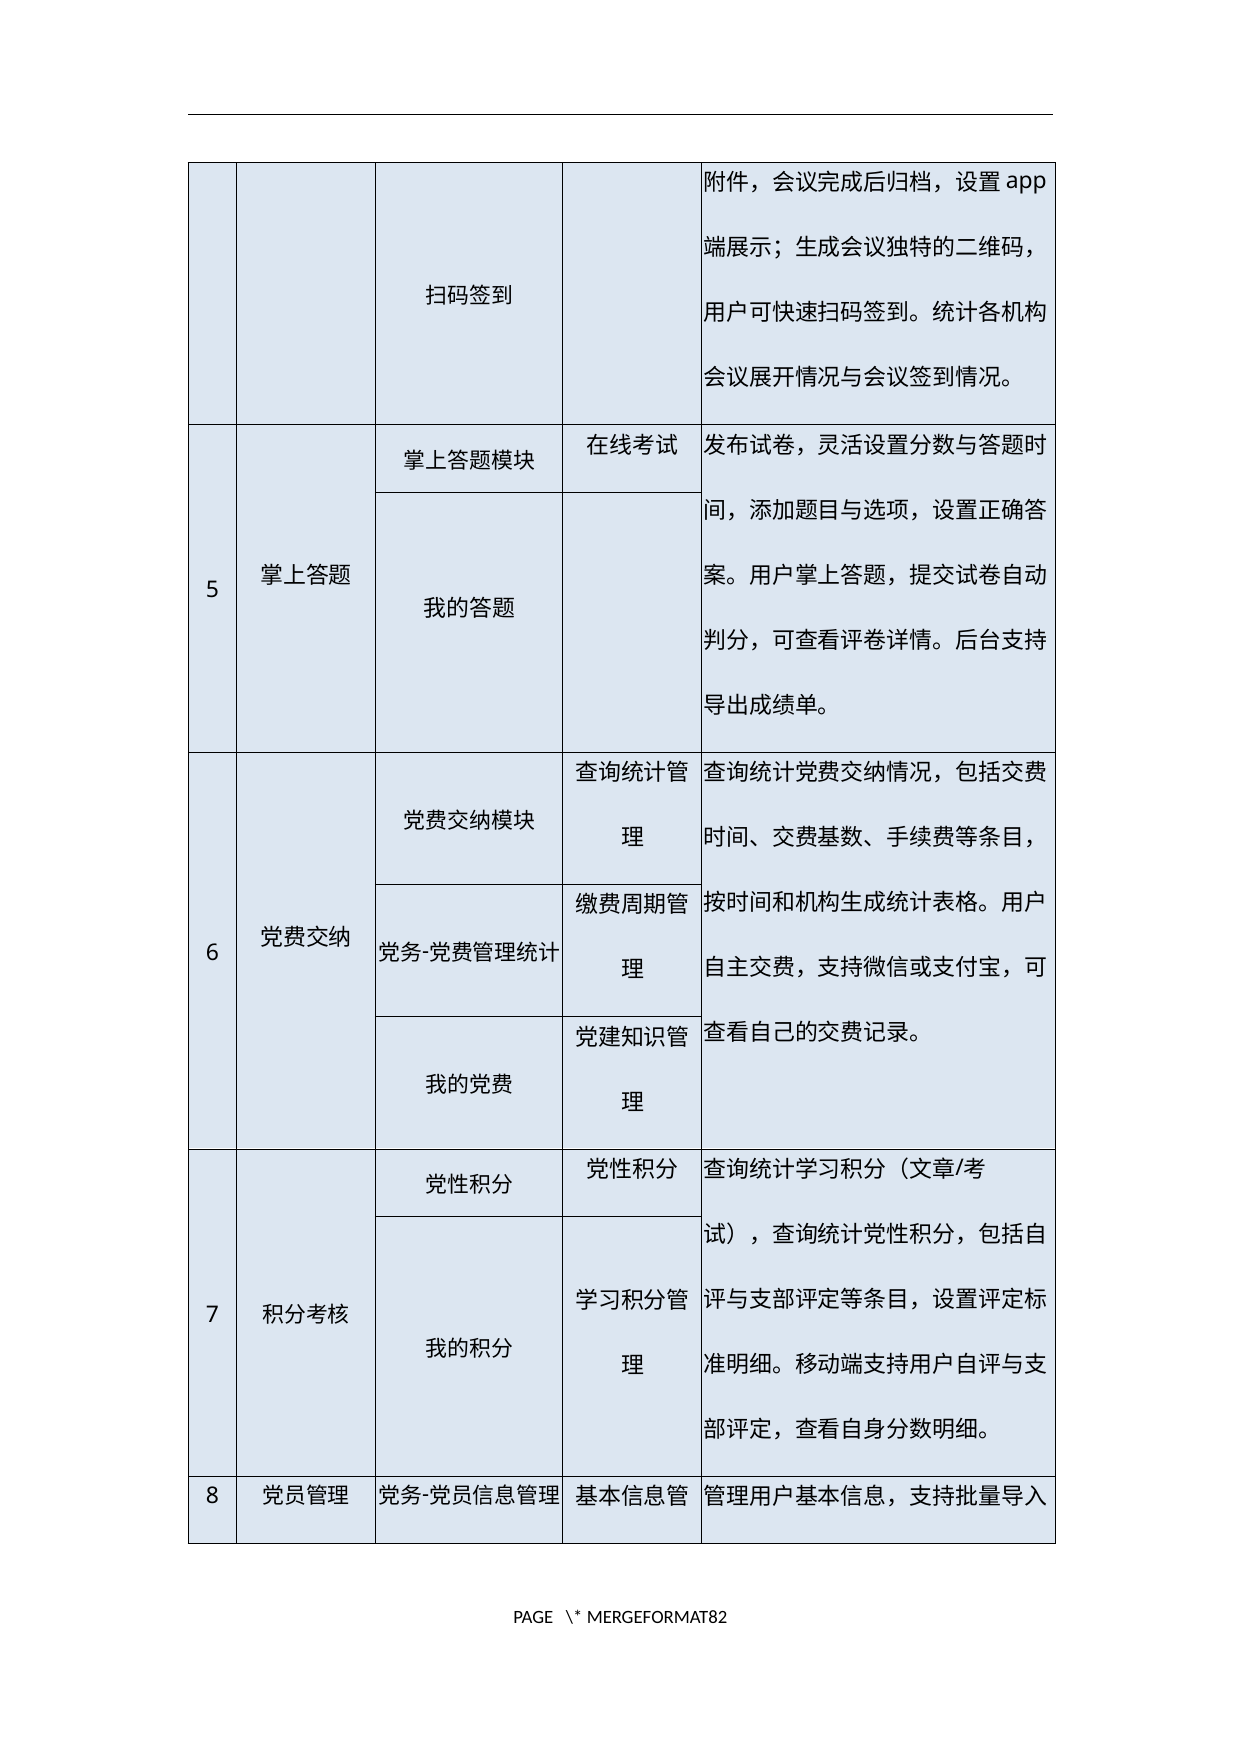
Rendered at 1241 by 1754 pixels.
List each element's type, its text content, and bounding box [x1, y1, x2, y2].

table_cell 在线考试 [563, 425, 701, 492]
table_cell 党性积分 [563, 1150, 701, 1216]
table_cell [702, 1477, 1055, 1543]
table_cell 我的答题 [376, 493, 562, 752]
table_cell 积分考核 [237, 1150, 375, 1476]
table_cell 查询统计党费交纳情况，包括交费时间、交费基数、手续费等条目，按时间和机构生成统计表格。用户自主交费，支持微信或支付宝，可查看自己的交费记录。 [702, 753, 1055, 1148]
table_cell [563, 493, 701, 752]
table_cell 学习积分管理 [563, 1217, 701, 1476]
table_cell 8 [189, 1477, 236, 1543]
table_cell 党费交纳 [237, 753, 375, 1148]
table_cell 党务-党员信息管理 [376, 1477, 562, 1543]
table_cell 查询统计管理 [563, 753, 701, 884]
table_cell 基本信息管理 [563, 1477, 701, 1543]
table_cell 扫码签到 [376, 163, 562, 424]
table_cell 党性积分 [376, 1150, 562, 1216]
table_cell 查询统计学习积分（文章/考试），查询统计党性积分，包括自评与支部评定等条目，设置评定标准明细。移动端支持用户自评与支部评定，查看自身分数明细。 [702, 1150, 1055, 1476]
table_cell [563, 163, 701, 424]
table_cell 6 [189, 753, 236, 1148]
table_cell 掌上答题模块 [376, 425, 562, 492]
table_cell 我的积分 [376, 1217, 562, 1476]
table_cell 我的党费 [376, 1017, 562, 1148]
table_cell 5 [189, 425, 236, 752]
table_cell 党务-党费管理统计 [376, 885, 562, 1016]
table_cell 党费交纳模块 [376, 753, 562, 884]
table_cell 掌上答题 [237, 425, 375, 752]
table_cell 发布试卷，灵活设置分数与答题时间，添加题目与选项，设置正确答案。用户掌上答题，提交试卷自动判分，可查看评卷详情。后台支持导出成绩单。 [702, 425, 1055, 752]
table_cell 缴费周期管理 [563, 885, 701, 1016]
table_cell 党建知识管理 [563, 1017, 701, 1148]
table_cell 7 [189, 1150, 236, 1476]
table_cell 党员管理 [237, 1477, 375, 1543]
